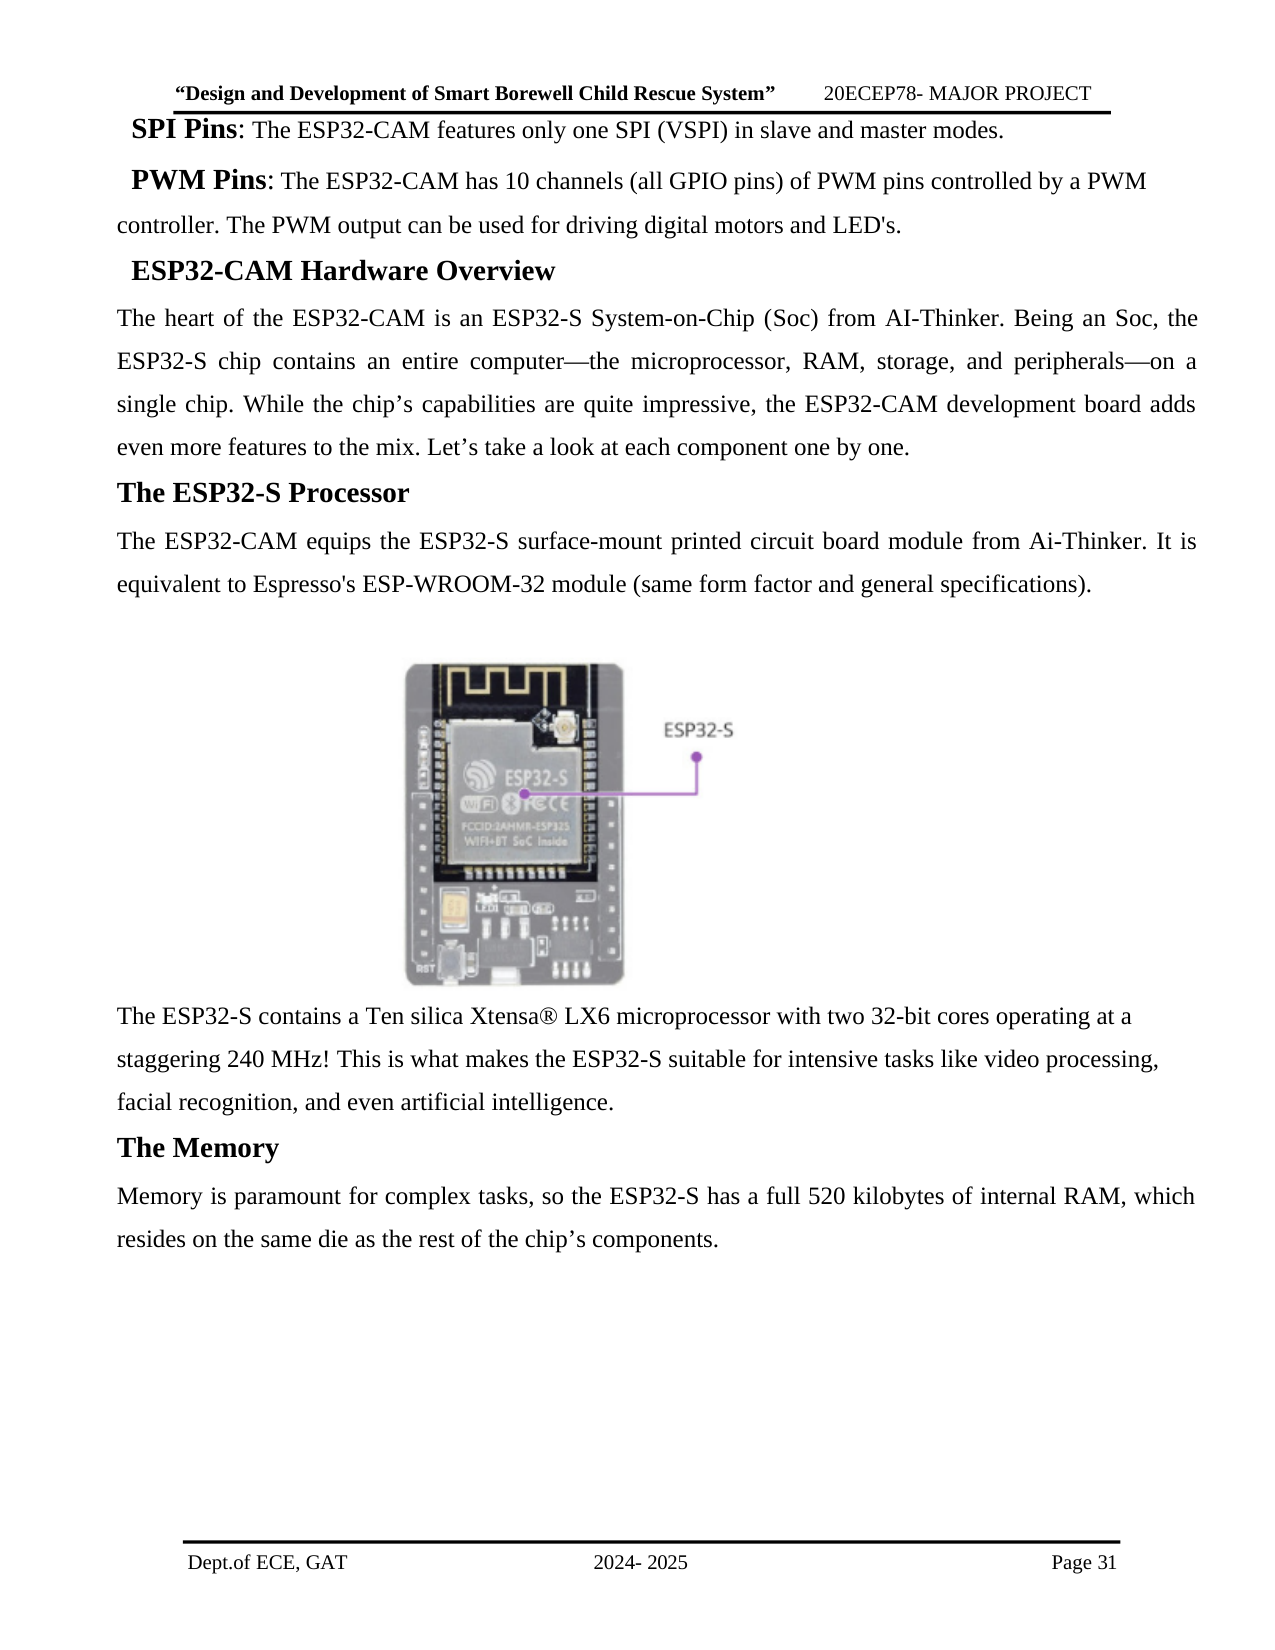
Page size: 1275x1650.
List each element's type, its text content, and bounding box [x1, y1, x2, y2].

text The ESP32-S Processor [117, 476, 1198, 509]
text Memory is paramount for complex tasks, so the ESP32-S has a full 520 kilobytes of internal RAM, which resides on the same die as the rest of the chip’s components. [117, 1181, 1198, 1253]
text The Memory [117, 1130, 1198, 1164]
picture [379, 655, 797, 998]
text The ESP32-S contains a Ten silica Xtensa® LX6 microprocessor with two 32-bit cores operating at a staggering 240 MHz! This is what makes the ESP32-S suitable for intensive tasks like video processing, facial recognition, and even artificial intelligence. [117, 1001, 1198, 1116]
text SPI Pins: The ESP32-CAM features only one SPI (VSPI) in slave and master modes. [117, 111, 1198, 145]
text The heart of the ESP32-CAM is an ESP32-S System-on-Chip (Soc) from AI-Thinker. Being an Soc, the ESP32-S chip contains an entire computer—the microprocessor, RAM, storage, and peripherals—on a single chip. While the chip’s capabilities are quite impressive, the ESP32-CAM development board adds even more features to the mix. Let’s take a look at each component one by one. [117, 303, 1198, 461]
text PWM Pins: The ESP32-CAM has 10 channels (all GPIO pins) of PWM pins controlled by a PWM controller. The PWM output can be used for driving digital motors and LED's. [117, 162, 1198, 238]
text The ESP32-CAM equips the ESP32-S surface-mount printed circuit board module from Ai-Thinker. It is equivalent to Espresso's ESP-WROOM-32 module (same form factor and general specifications). [117, 526, 1198, 598]
text ESP32-CAM Hardware Overview [117, 253, 1198, 286]
